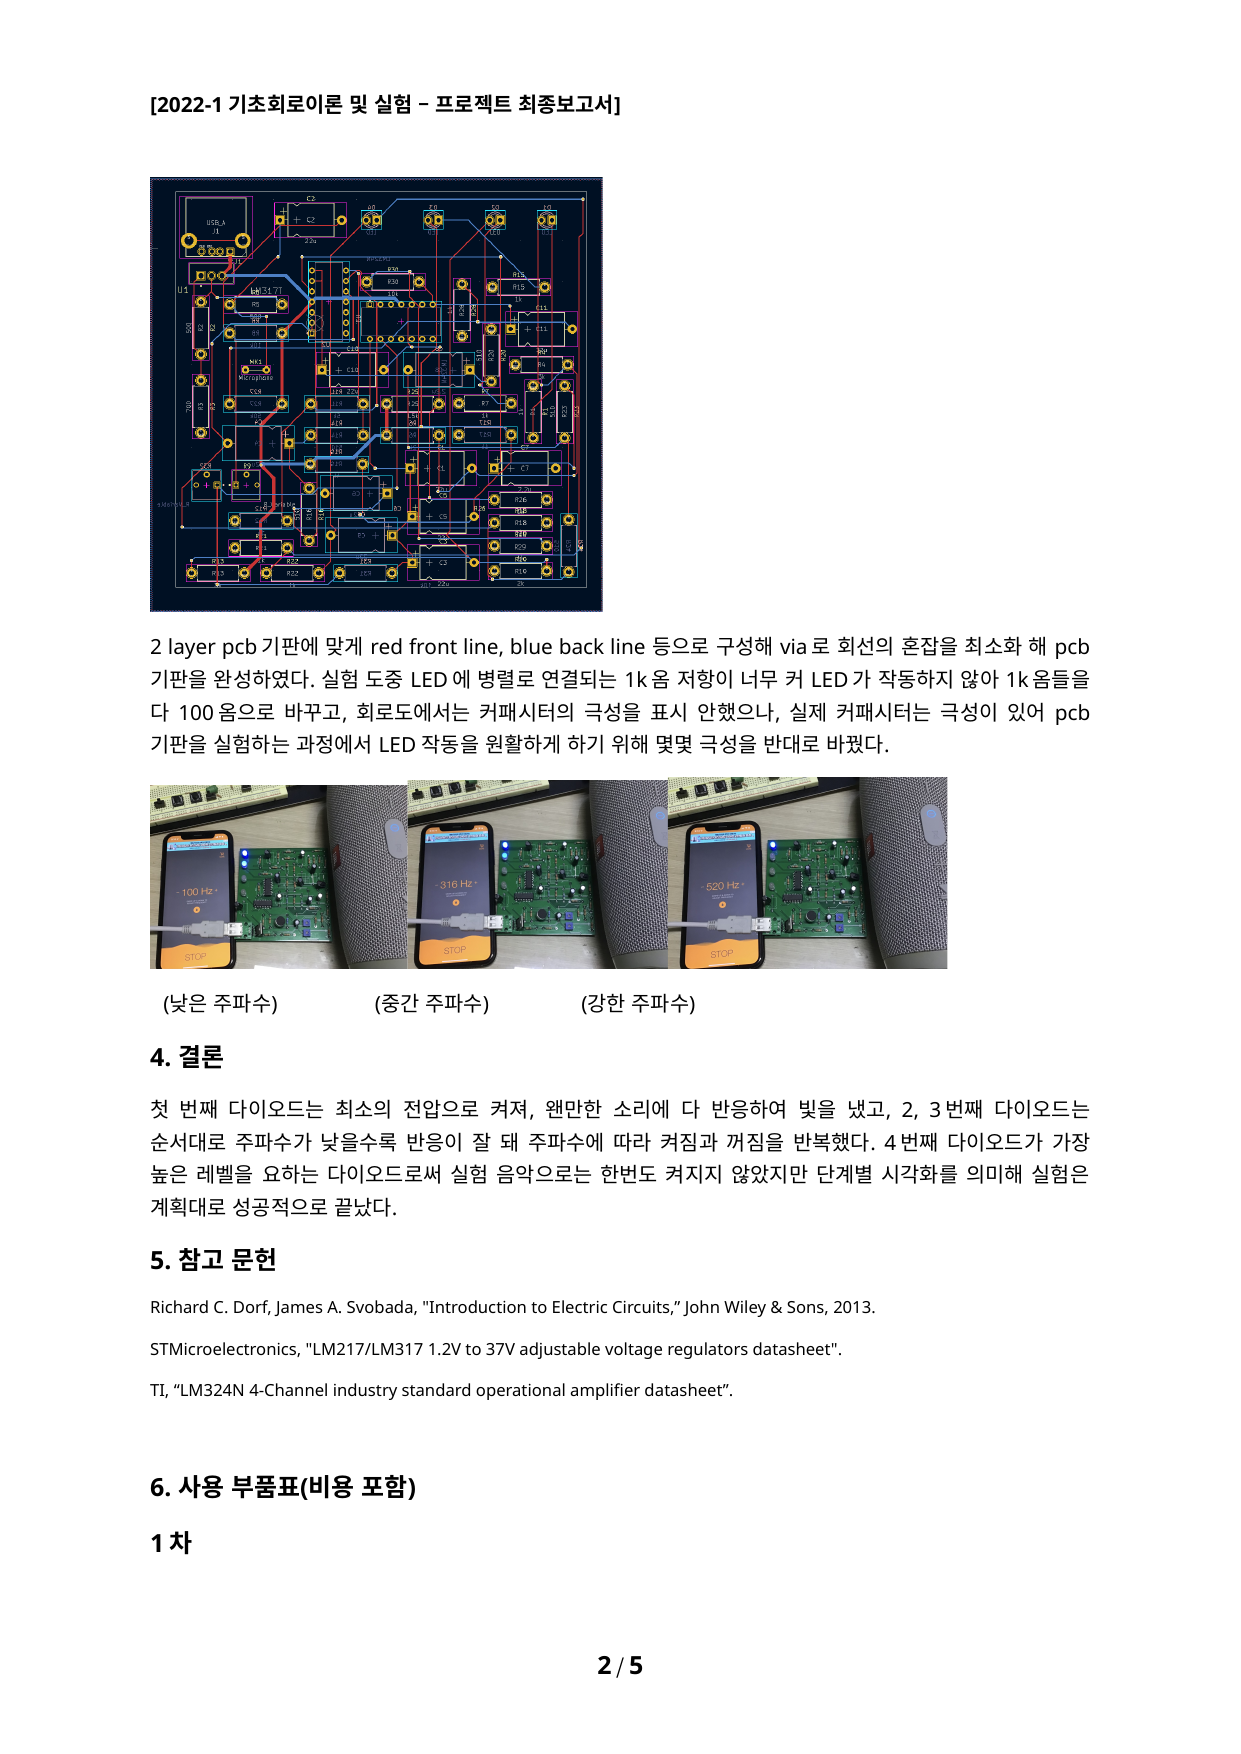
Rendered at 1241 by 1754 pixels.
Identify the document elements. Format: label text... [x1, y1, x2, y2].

text 6. 사용 부품표(비용 포함) [150, 1467, 1090, 1504]
text 5. 참고 문헌 [150, 1240, 1090, 1277]
text 4. 결론 [150, 1037, 1090, 1073]
text Richard C. Dorf, James A. Svobada, "Introduction to Electric Circuits,” John Wiley & Sons, 2013. [150, 1296, 1090, 1319]
picture [150, 177, 603, 612]
picture [150, 777, 948, 969]
text TI, “LM324N 4-Channel industry standard operational amplifier datasheet”. [150, 1378, 1090, 1401]
text 2 layer pcb기판에 맞게 red front line, blue back line 등으로 구성해 via로 회선의 혼잡을 최소화 해 pcb 기판을 완성하였다. 실험 도중 LED에 병렬로 연결되는 1k옴 저항이 너무 커 LED가 작동하지 않아 1k옴들을 다 100옴으로 바꾸고, 회로도에서는 커패시터의 극성을 표시 안했으나, 실제 커패시터는 극성이 있어 pcb 기판을 실험하는 과정에서 LED 작동을 원활하게 하기 위해 몇몇 극성을 반대로 바꿨다. [150, 630, 1090, 759]
text 첫 번째 다이오드는 최소의 전압으로 켜져, 왠만한 소리에 다 반응하여 빛을 냈고, 2, 3번째 다이오드는 순서대로 주파수가 낮을수록 반응이 잘 돼 주파수에 따라 켜짐과 꺼짐을 반복했다. 4번째 다이오드가 가장 높은 레벨을 요하는 다이오드로써 실험 음악으로는 한번도 켜지지 않았지만 단계별 시각화를 의미해 실험은 계획대로 성공적으로 끝났다. [150, 1093, 1090, 1221]
text (낮은 주파수) (중간 주파수) (강한 주파수) [150, 988, 1090, 1018]
text 1차 [150, 1523, 1090, 1559]
text STMicroelectronics, "LM217/LM317 1.2V to 37V adjustable voltage regulators datasheet". [150, 1337, 1090, 1360]
